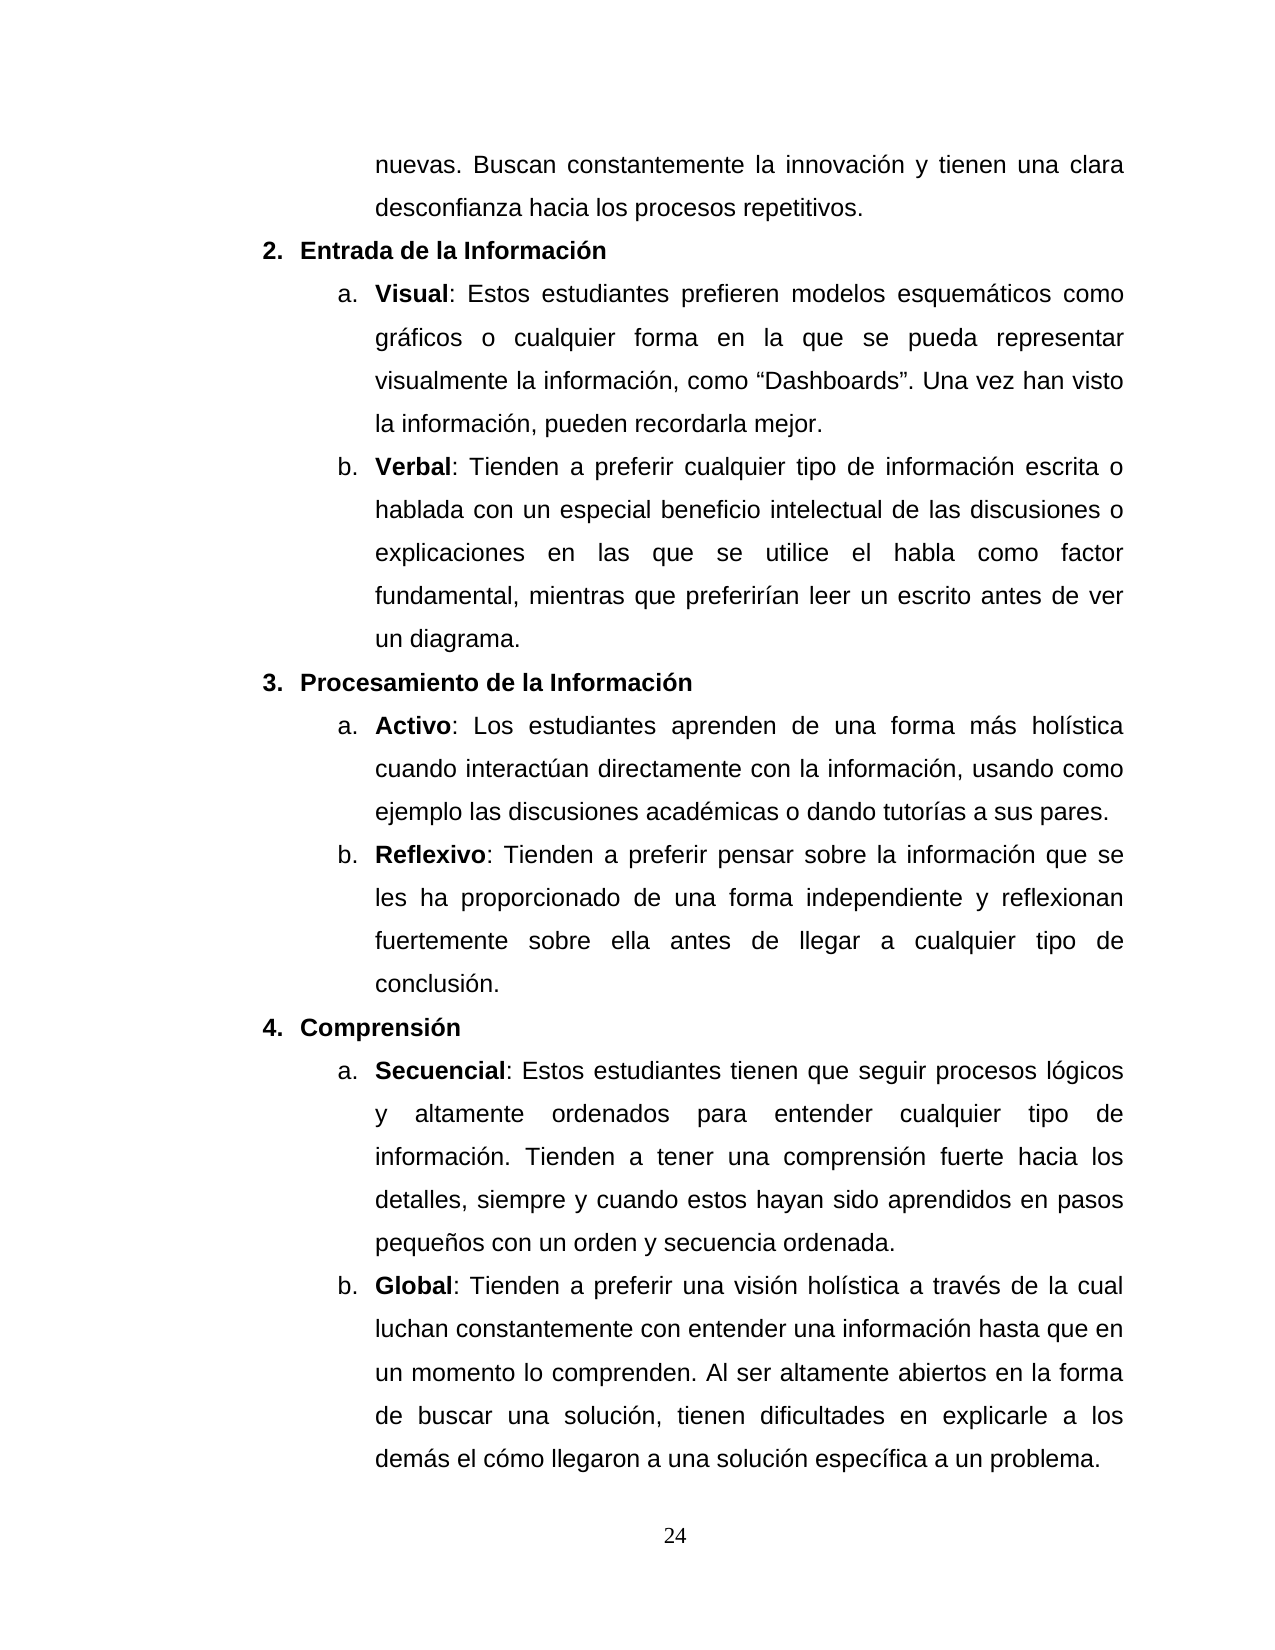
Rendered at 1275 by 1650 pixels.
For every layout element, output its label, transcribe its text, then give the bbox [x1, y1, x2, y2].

list Comprensión [262, 1012, 1125, 1041]
list Global: Tienden a preferir una visión holística a través de la cual luchan constantemente con entender una información hasta que en un momento lo comprenden. Al ser altamente abiertos en la forma de buscar una solución, tienen dificultades en explicarle a los demás el cómo llegaron a una solución específica a un problema. [337, 1271, 1125, 1472]
list Activo: Los estudiantes aprenden de una forma más holística cuando interactúan directamente con la información, usando como ejemplo las discusiones académicas o dando tutorías a sus pares. [337, 711, 1125, 826]
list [337, 150, 1125, 222]
list Procesamiento de la Información [262, 667, 1125, 696]
list Reflexivo: Tienden a preferir pensar sobre la información que se les ha proporcionado de una forma independiente y reflexionan fuertemente sobre ella antes de llegar a cualquier tipo de conclusión. [337, 840, 1125, 998]
list Secuencial: Estos estudiantes tienen que seguir procesos lógicos y altamente ordenados para entender cualquier tipo de información. Tienden a tener una comprensión fuerte hacia los detalles, siempre y cuando estos hayan sido aprendidos en pasos pequeños con un orden y secuencia ordenada. [337, 1056, 1125, 1257]
list Verbal: Tienden a preferir cualquier tipo de información escrita o hablada con un especial beneficio intelectual de las discusiones o explicaciones en las que se utilice el habla como factor fundamental, mientras que preferirían leer un escrito antes de ver un diagrama. [337, 452, 1125, 653]
list Entrada de la Información [262, 236, 1125, 265]
list Visual: Estos estudiantes prefieren modelos esquemáticos como gráficos o cualquier forma en la que se pueda representar visualmente la información, como “Dashboards”. Una vez han visto la información, pueden recordarla mejor. [337, 279, 1125, 437]
